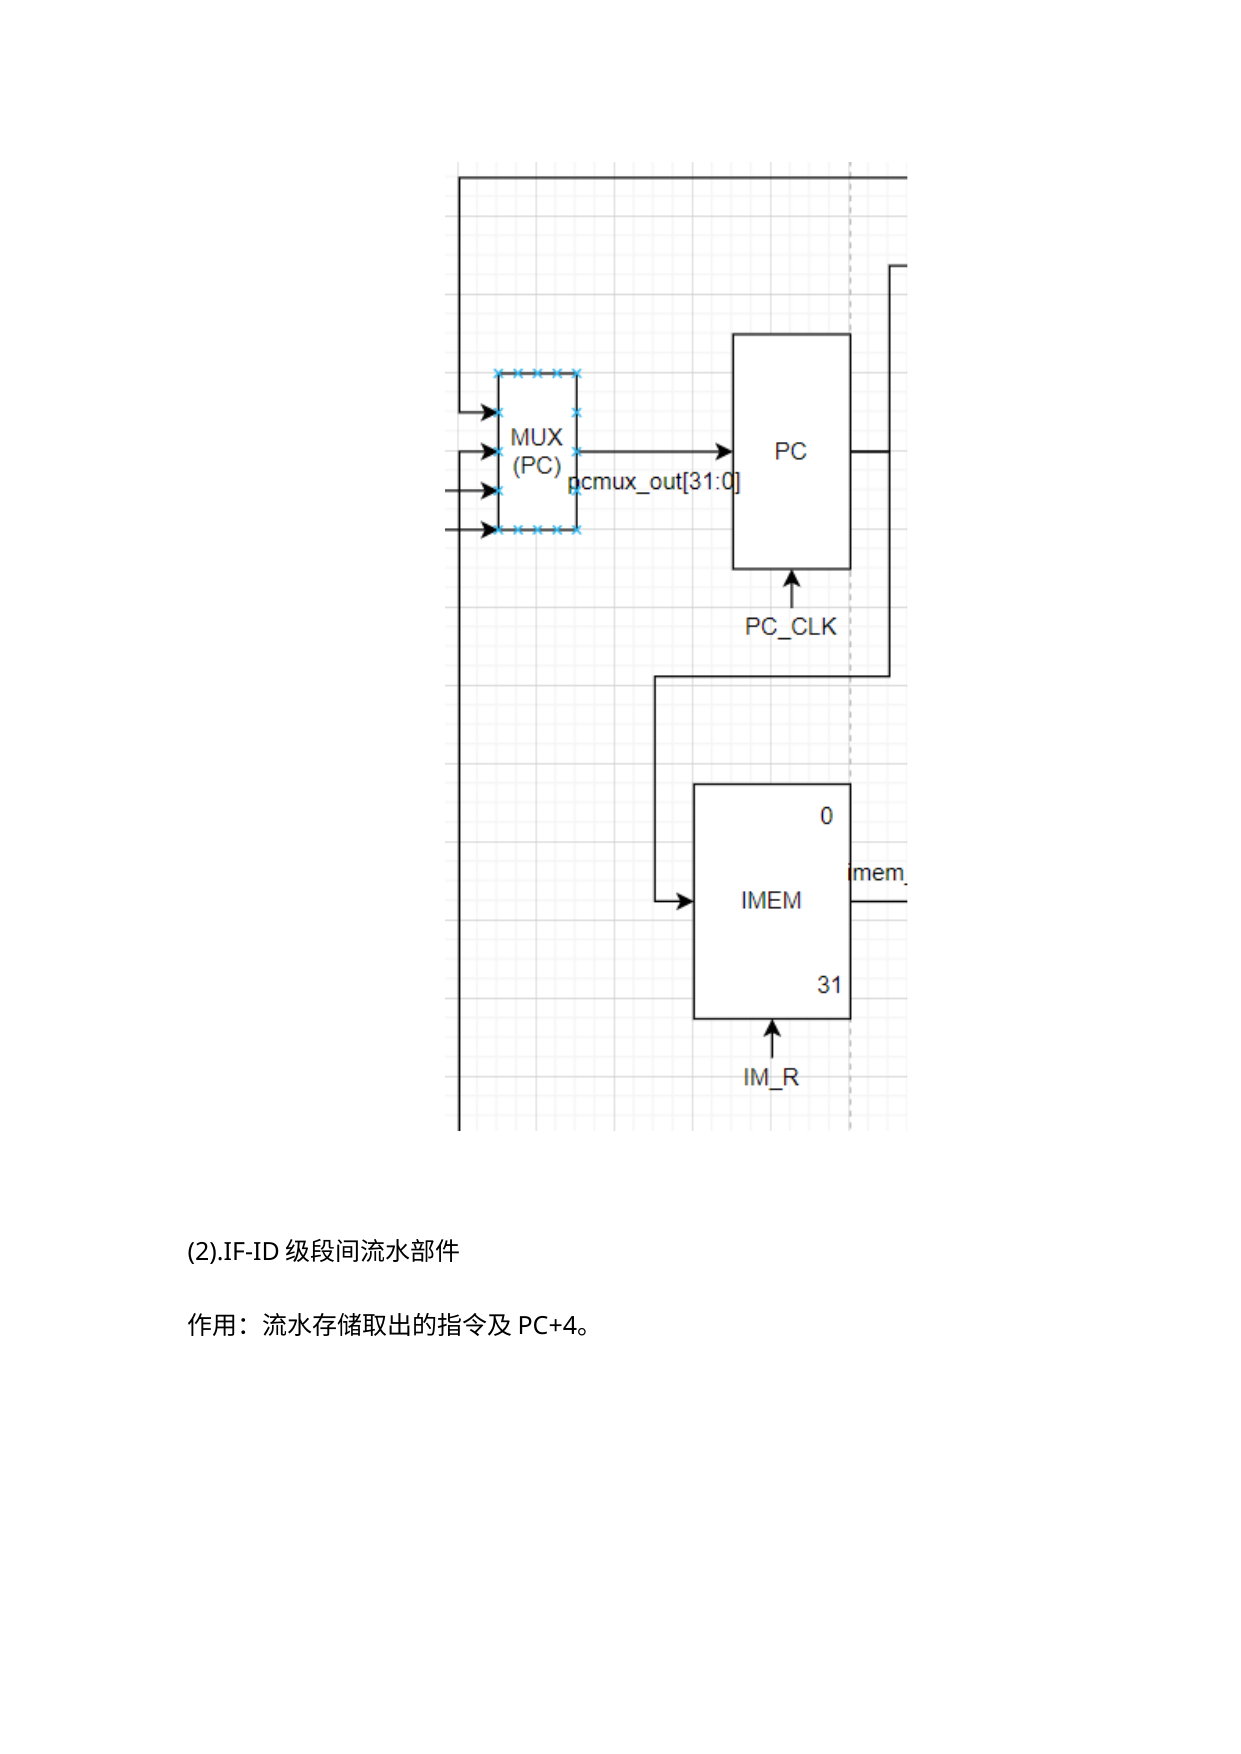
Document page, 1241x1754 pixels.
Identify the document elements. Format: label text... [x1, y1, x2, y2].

picture [445, 162, 908, 1131]
text (2).IF-ID级段间流水部件 [187, 1217, 1053, 1282]
text 作用：流水存储取出的指令及PC+4。 [187, 1291, 1053, 1356]
